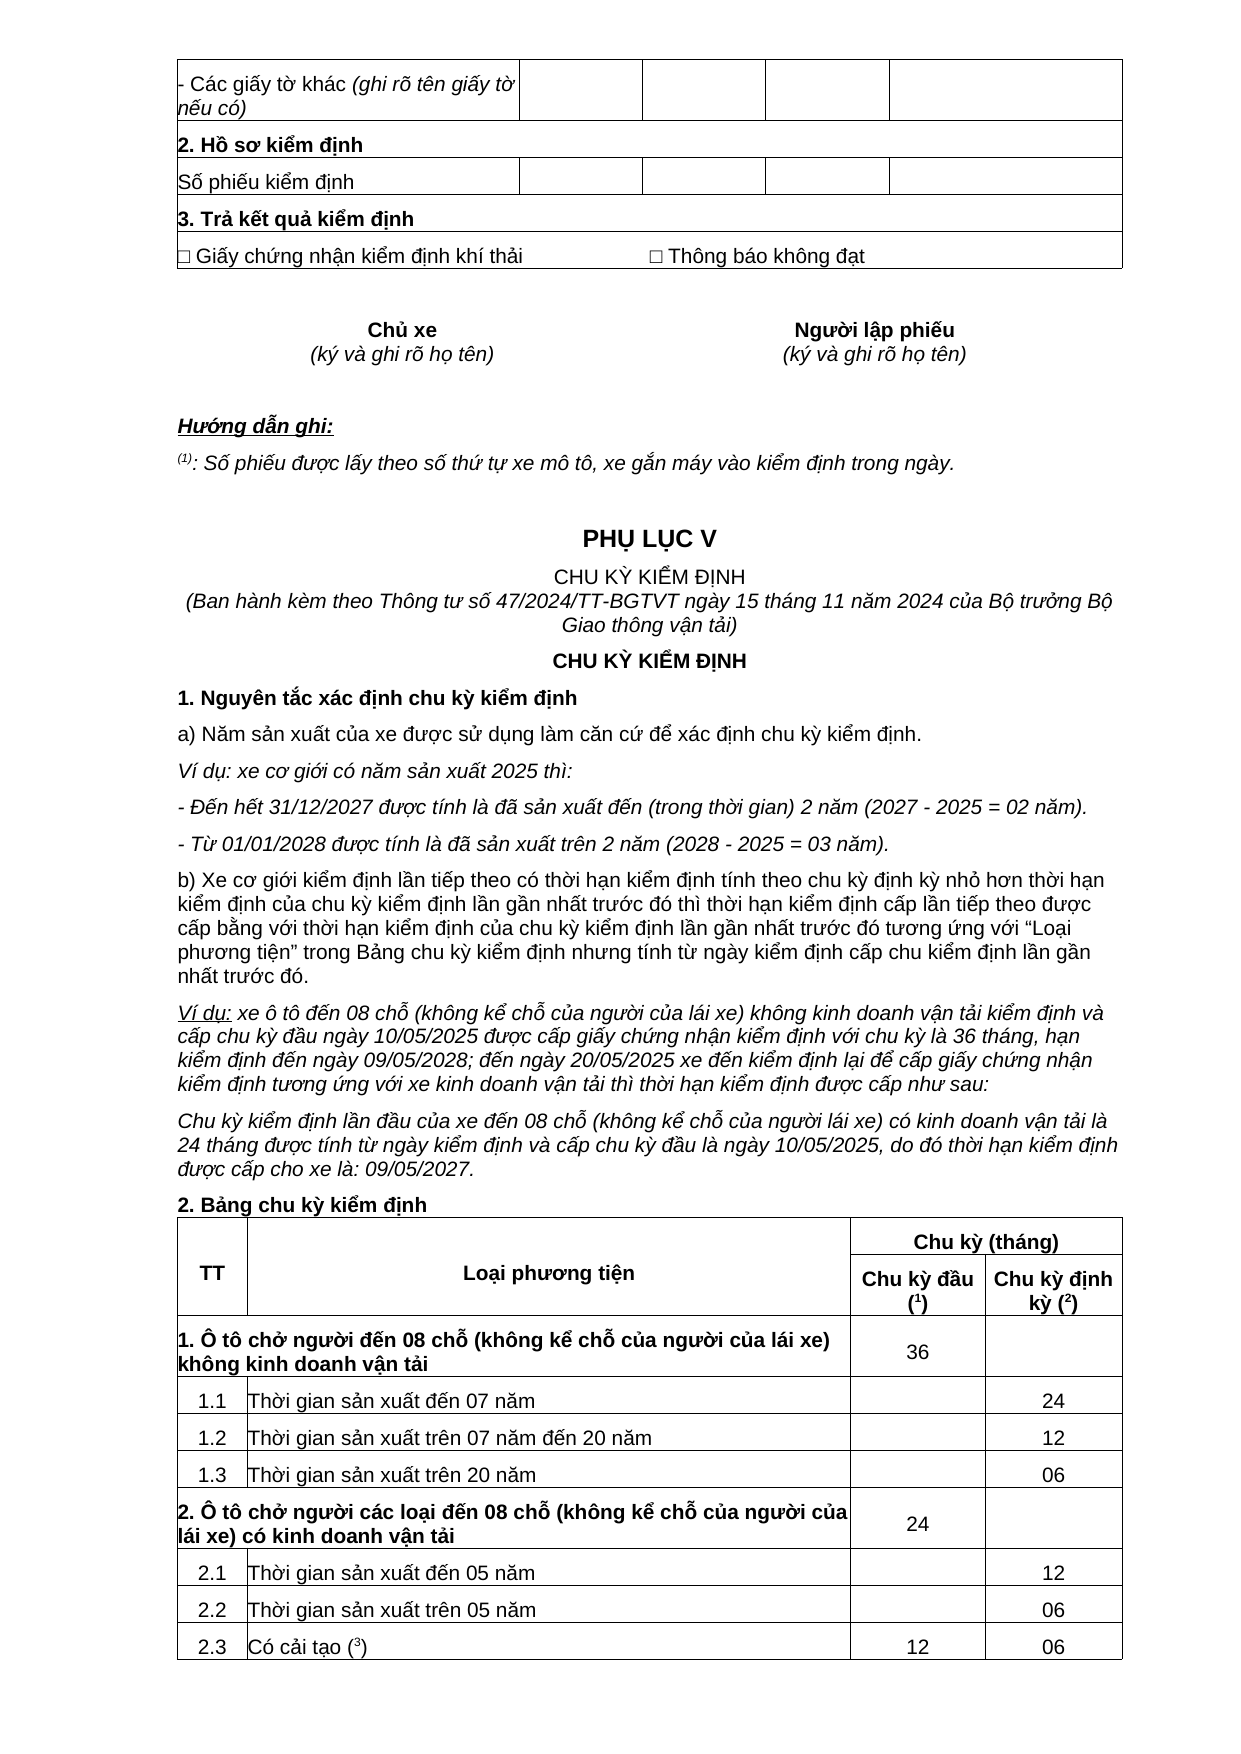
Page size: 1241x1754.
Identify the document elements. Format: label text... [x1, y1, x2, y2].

table_cell 06 [986, 1451, 1122, 1487]
text a) Năm sản xuất của xe được sử dụng làm căn cứ để xác định chu kỳ kiểm định. [177, 722, 1122, 746]
table_cell 2.1 [178, 1549, 247, 1585]
table_cell 2. Ô tô chở người các loại đến 08 chỗ (không kể chỗ của người của lái xe) có kinh doanh vận tải [178, 1488, 850, 1548]
table_header Chủ xe (ký và ghi rõ họ tên) [166, 305, 638, 365]
table_cell [851, 1549, 985, 1585]
table_cell Thời gian sản xuất đến 07 năm [248, 1377, 850, 1413]
text Ví dụ: xe cơ giới có năm sản xuất 2025 thì: [177, 759, 1122, 783]
table_cell 1. Ô tô chở người đến 08 chỗ (không kể chỗ của người của lái xe) không kinh doanh vận tải [178, 1316, 850, 1376]
table_cell 24 [986, 1377, 1122, 1413]
table_cell Thời gian sản xuất trên 20 năm [248, 1451, 850, 1487]
table_header Chu kỳ (tháng) [851, 1218, 1122, 1254]
table_cell [851, 1451, 985, 1487]
table_header Loại phương tiện [248, 1218, 850, 1315]
text b) Xe cơ giới kiểm định lần tiếp theo có thời hạn kiểm định tính theo chu kỳ định kỳ nhỏ hơn thời hạn kiểm định của chu kỳ kiểm định lần gần nhất trước đó thì thời hạn kiểm định cấp lần tiếp theo được cấp bằng với thời hạn kiểm định của chu kỳ kiểm định lần gần nhất trước đó tương ứng với “Loại phương tiện” trong Bảng chu kỳ kiểm định nhưng tính từ ngày kiểm định cấp chu kiểm định lần gần nhất trước đó. [177, 868, 1122, 988]
table_cell Thời gian sản xuất đến 05 năm [248, 1549, 850, 1585]
table_cell 2. Hồ sơ kiểm định [178, 121, 1122, 157]
table_cell [890, 158, 1122, 194]
table_cell 24 [851, 1488, 985, 1548]
table_cell 2.2 [178, 1586, 247, 1622]
table_cell Chu kỳ đầu (1) [851, 1255, 985, 1315]
table_cell 06 [986, 1623, 1122, 1659]
text (1): Số phiếu được lấy theo số thứ tự xe mô tô, xe gắn máy vào kiểm định trong ngày. [177, 451, 1122, 475]
table_cell 12 [986, 1414, 1122, 1450]
table_cell 1.2 [178, 1414, 247, 1450]
table_header Người lập phiếu (ký và ghi rõ họ tên) [638, 305, 1111, 365]
table_cell [766, 158, 889, 194]
table_cell [986, 1316, 1122, 1376]
table_cell Chu kỳ định kỳ (2) [986, 1255, 1122, 1315]
table_cell [643, 60, 765, 120]
table_cell Số phiếu kiểm định [178, 158, 519, 194]
table_cell [851, 1414, 985, 1450]
table_cell [986, 1488, 1122, 1548]
table_cell 36 [851, 1316, 985, 1376]
table_cell 06 [986, 1586, 1122, 1622]
table_cell 12 [851, 1623, 985, 1659]
table_cell [851, 1586, 985, 1622]
table_cell 1.3 [178, 1451, 247, 1487]
text - Đến hết 31/12/2027 được tính là đã sản xuất đến (trong thời gian) 2 năm (2027 - 2025 = 02 năm). [177, 795, 1122, 819]
table_cell Thời gian sản xuất trên 05 năm [248, 1586, 850, 1622]
table_cell □ Giấy chứng nhận kiểm định khí thải □ Thông báo không đạt [178, 232, 1122, 268]
table_cell [643, 158, 765, 194]
text CHU KỲ KIỂM ĐỊNH (Ban hành kèm theo Thông tư số 47/2024/TT-BGTVT ngày 15 tháng 11 năm 2024 của Bộ trưởng Bộ Giao thông vận tải) [177, 565, 1122, 637]
table_cell 12 [986, 1549, 1122, 1585]
table_header TT [178, 1218, 247, 1315]
table_cell - Các giấy tờ khác (ghi rõ tên giấy tờ nếu có) [178, 60, 519, 120]
table_cell 1.1 [178, 1377, 247, 1413]
table_cell [851, 1377, 985, 1413]
text Chu kỳ kiểm định lần đầu của xe đến 08 chỗ (không kể chỗ của người lái xe) có kinh doanh vận tải là 24 tháng được tính từ ngày kiểm định và cấp chu kỳ đầu là ngày 10/05/2025, do đó thời hạn kiểm định được cấp cho xe là: 09/05/2027. [177, 1109, 1122, 1181]
text Ví dụ: xe ô tô đến 08 chỗ (không kể chỗ của người của lái xe) không kinh doanh vận tải kiểm định và cấp chu kỳ đầu ngày 10/05/2025 được cấp giấy chứng nhận kiểm định với chu kỳ là 36 tháng, hạn kiểm định đến ngày 09/05/2028; đến ngày 20/05/2025 xe đến kiểm định lại để cấp giấy chứng nhận kiểm định tương ứng với xe kinh doanh vận tải thì thời hạn kiểm định được cấp như sau: [177, 1000, 1122, 1096]
table_cell [520, 158, 642, 194]
text Hướng dẫn ghi: [177, 414, 1122, 438]
table_cell 2.3 [178, 1623, 247, 1659]
table_cell [520, 60, 642, 120]
text 1. Nguyên tắc xác định chu kỳ kiểm định [177, 686, 1122, 710]
text - Từ 01/01/2028 được tính là đã sản xuất trên 2 năm (2028 - 2025 = 03 năm). [177, 832, 1122, 856]
table_cell Thời gian sản xuất trên 07 năm đến 20 năm [248, 1414, 850, 1450]
table_cell Có cải tạo (3) [248, 1623, 850, 1659]
table_cell [890, 60, 1122, 120]
text CHU KỲ KIỂM ĐỊNH [177, 649, 1122, 673]
text 2. Bảng chu kỳ kiểm định [177, 1193, 1122, 1217]
table_cell [766, 60, 889, 120]
text PHỤ LỤC V [177, 524, 1122, 552]
table_cell 3. Trả kết quả kiểm định [178, 195, 1122, 231]
